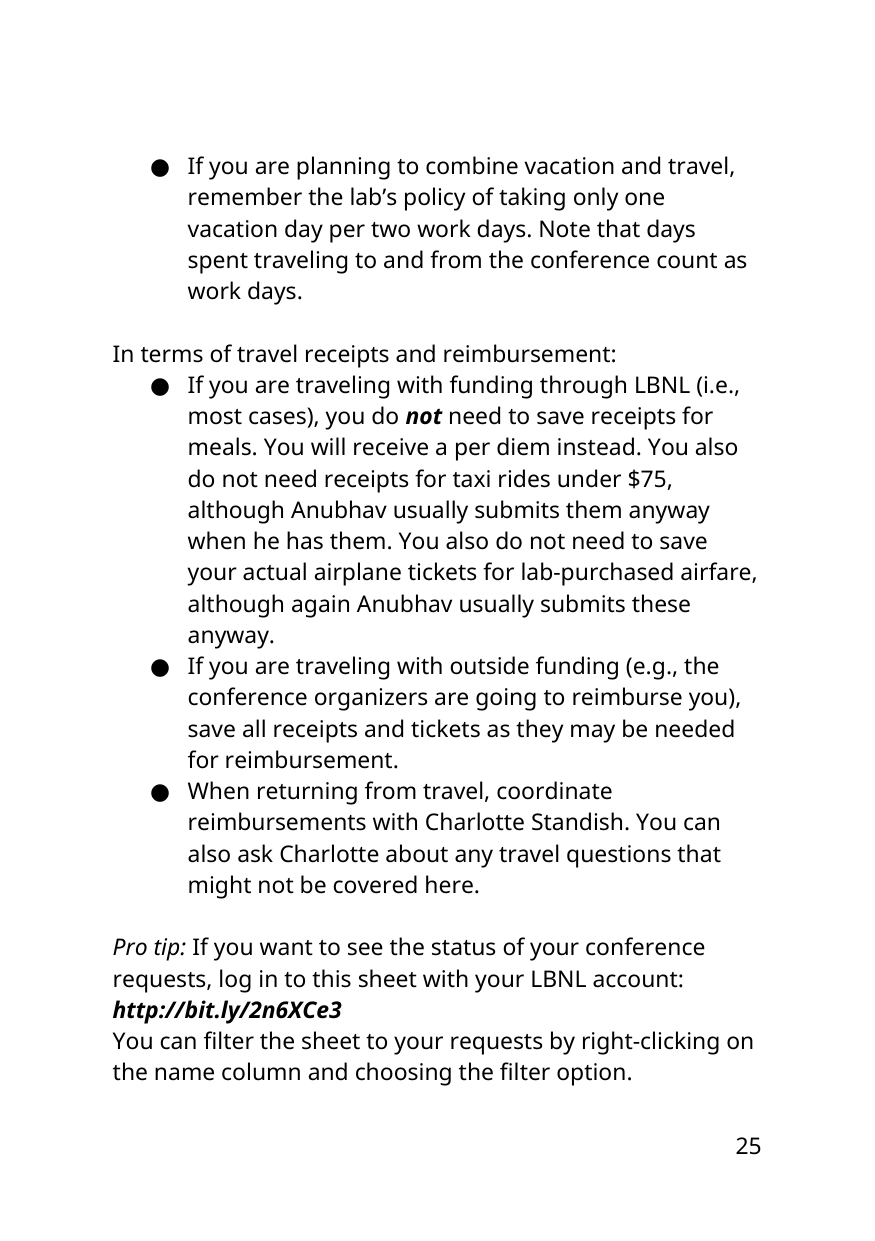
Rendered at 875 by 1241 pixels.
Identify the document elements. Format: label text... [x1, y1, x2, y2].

list When returning from travel, coordinate reimbursements with Charlotte Standish. You can also ask Charlotte about any travel questions that might not be covered here. [150, 775, 762, 900]
list If you are planning to combine vacation and travel, remember the lab’s policy of taking only one vacation day per two work days. Note that days spent traveling to and from the conference count as work days. [150, 150, 762, 306]
text In terms of travel receipts and reimbursement: [112, 337, 762, 369]
list If you are traveling with funding through LBNL (i.e., most cases), you do not need to save receipts for meals. You will receive a per diem instead. You also do not need receipts for taxi rides under $75, although Anubhav usually submits them anyway when he has them. You also do not need to save your actual airplane tickets for lab-purchased airfare, although again Anubhav usually submits these anyway. [150, 369, 762, 650]
text Pro tip: If you want to see the status of your conference requests, log in to this sheet with your LBNL account: http://bit.ly/2n6XCe3 [112, 931, 762, 1025]
list If you are traveling with outside funding (e.g., the conference organizers are going to reimburse you), save all receipts and tickets as they may be needed for reimbursement. [150, 650, 762, 775]
text You can filter the sheet to your requests by right-clicking on the name column and choosing the filter option. [112, 1025, 762, 1087]
